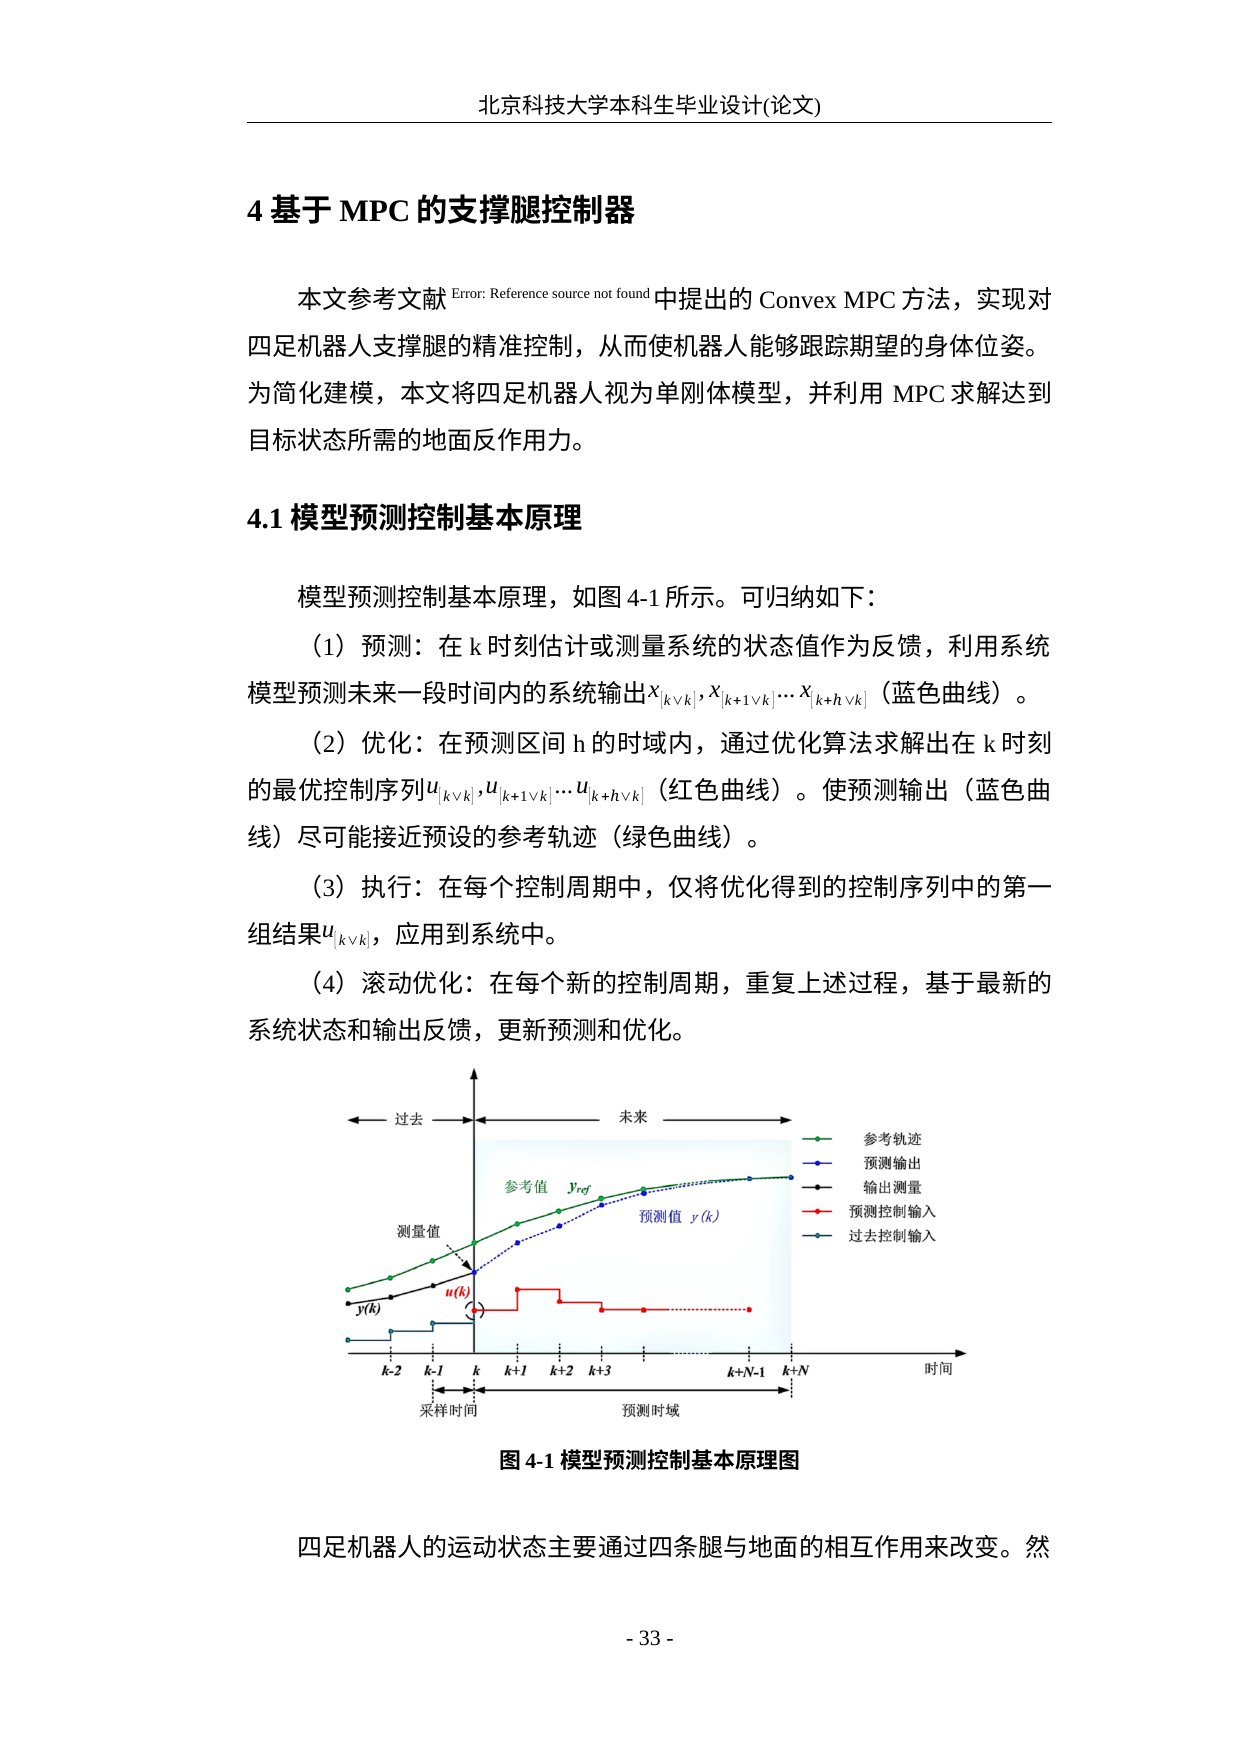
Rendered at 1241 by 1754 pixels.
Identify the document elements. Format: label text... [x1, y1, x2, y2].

text 图4-1 模型预测控制基本原理图 [247, 1443, 1052, 1474]
picture [328, 1060, 971, 1422]
text （4）滚动优化：在每个新的控制周期，重复上述过程，基于最新的系统状态和输出反馈，更新预测和优化。 [247, 964, 1052, 1047]
text 模型预测控制基本原理，如图4-1所示。可归纳如下： [247, 577, 1052, 613]
text （3）执行：在每个控制周期中，仅将优化得到的控制序列中的第一组结果，应用到系统中。 [247, 867, 1052, 950]
text 基于MPC的支撑腿控制器 [247, 185, 1052, 231]
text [247, 1528, 1052, 1564]
text （2）优化：在预测区间h的时域内，通过优化算法求解出在k时刻的最优控制序列（红色曲线）。使预测输出（蓝色曲线）尽可能接近预设的参考轨迹（绿色曲线）。 [247, 723, 1052, 854]
text 模型预测控制基本原理 [247, 495, 1052, 537]
text （1）预测：在k时刻估计或测量系统的状态值作为反馈，利用系统模型预测未来一段时间内的系统输出（蓝色曲线）。 [247, 627, 1052, 710]
